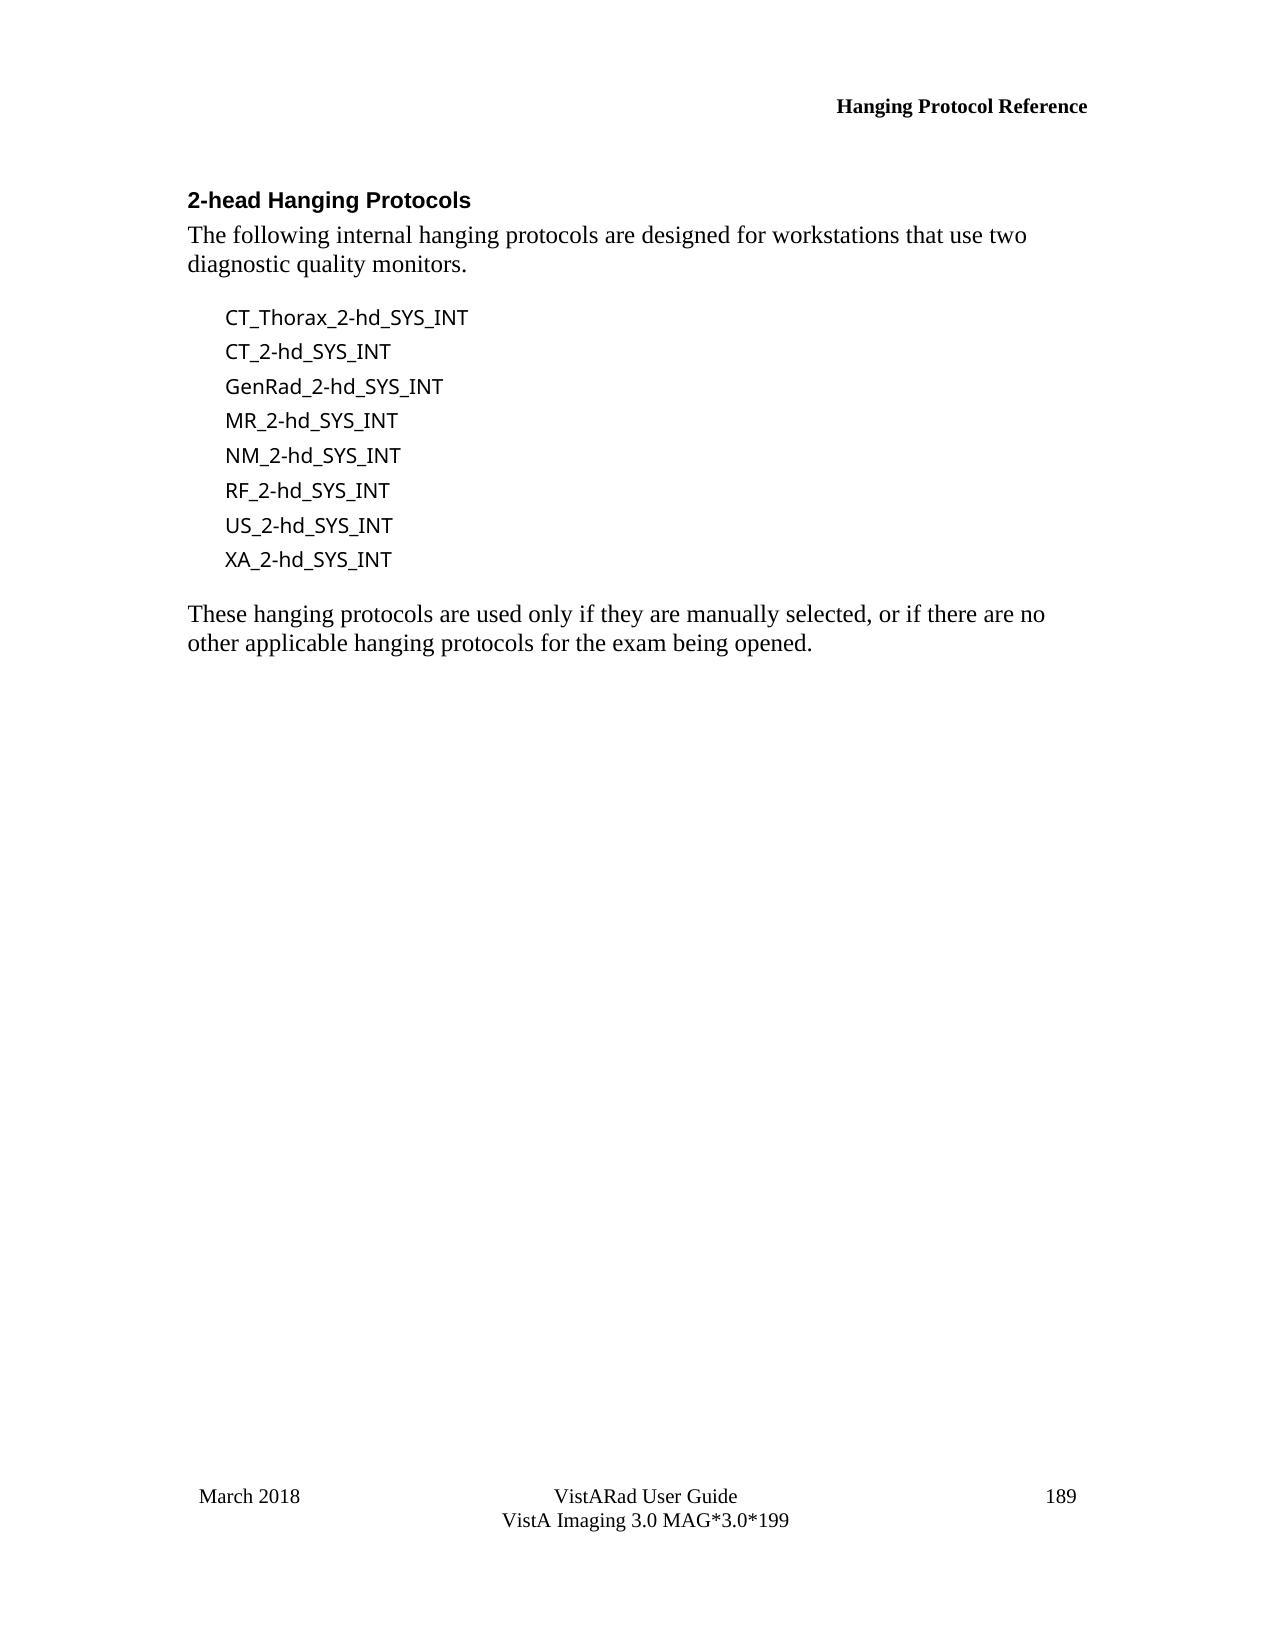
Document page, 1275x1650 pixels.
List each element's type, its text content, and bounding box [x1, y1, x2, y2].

text MR_2-hd_SYS_INT [225, 407, 1087, 435]
text NM_2-hd_SYS_INT [225, 441, 1087, 470]
text US_2-hd_SYS_INT [225, 511, 1087, 539]
subtitle 2-head Hanging Protocols [187, 187, 1087, 214]
text GenRad_2-hd_SYS_INT [225, 372, 1087, 400]
text CT_Thorax_2-hd_SYS_INT [225, 303, 1087, 331]
text The following internal hanging protocols are designed for workstations that use two diagnostic quality monitors. [187, 220, 1087, 278]
text RF_2-hd_SYS_INT [225, 476, 1087, 504]
text These hanging protocols are used only if they are manually selected, or if there are no other applicable hanging protocols for the exam being opened. [187, 599, 1087, 656]
text XA_2-hd_SYS_INT [225, 545, 1087, 574]
text CT_2-hd_SYS_INT [225, 337, 1087, 366]
